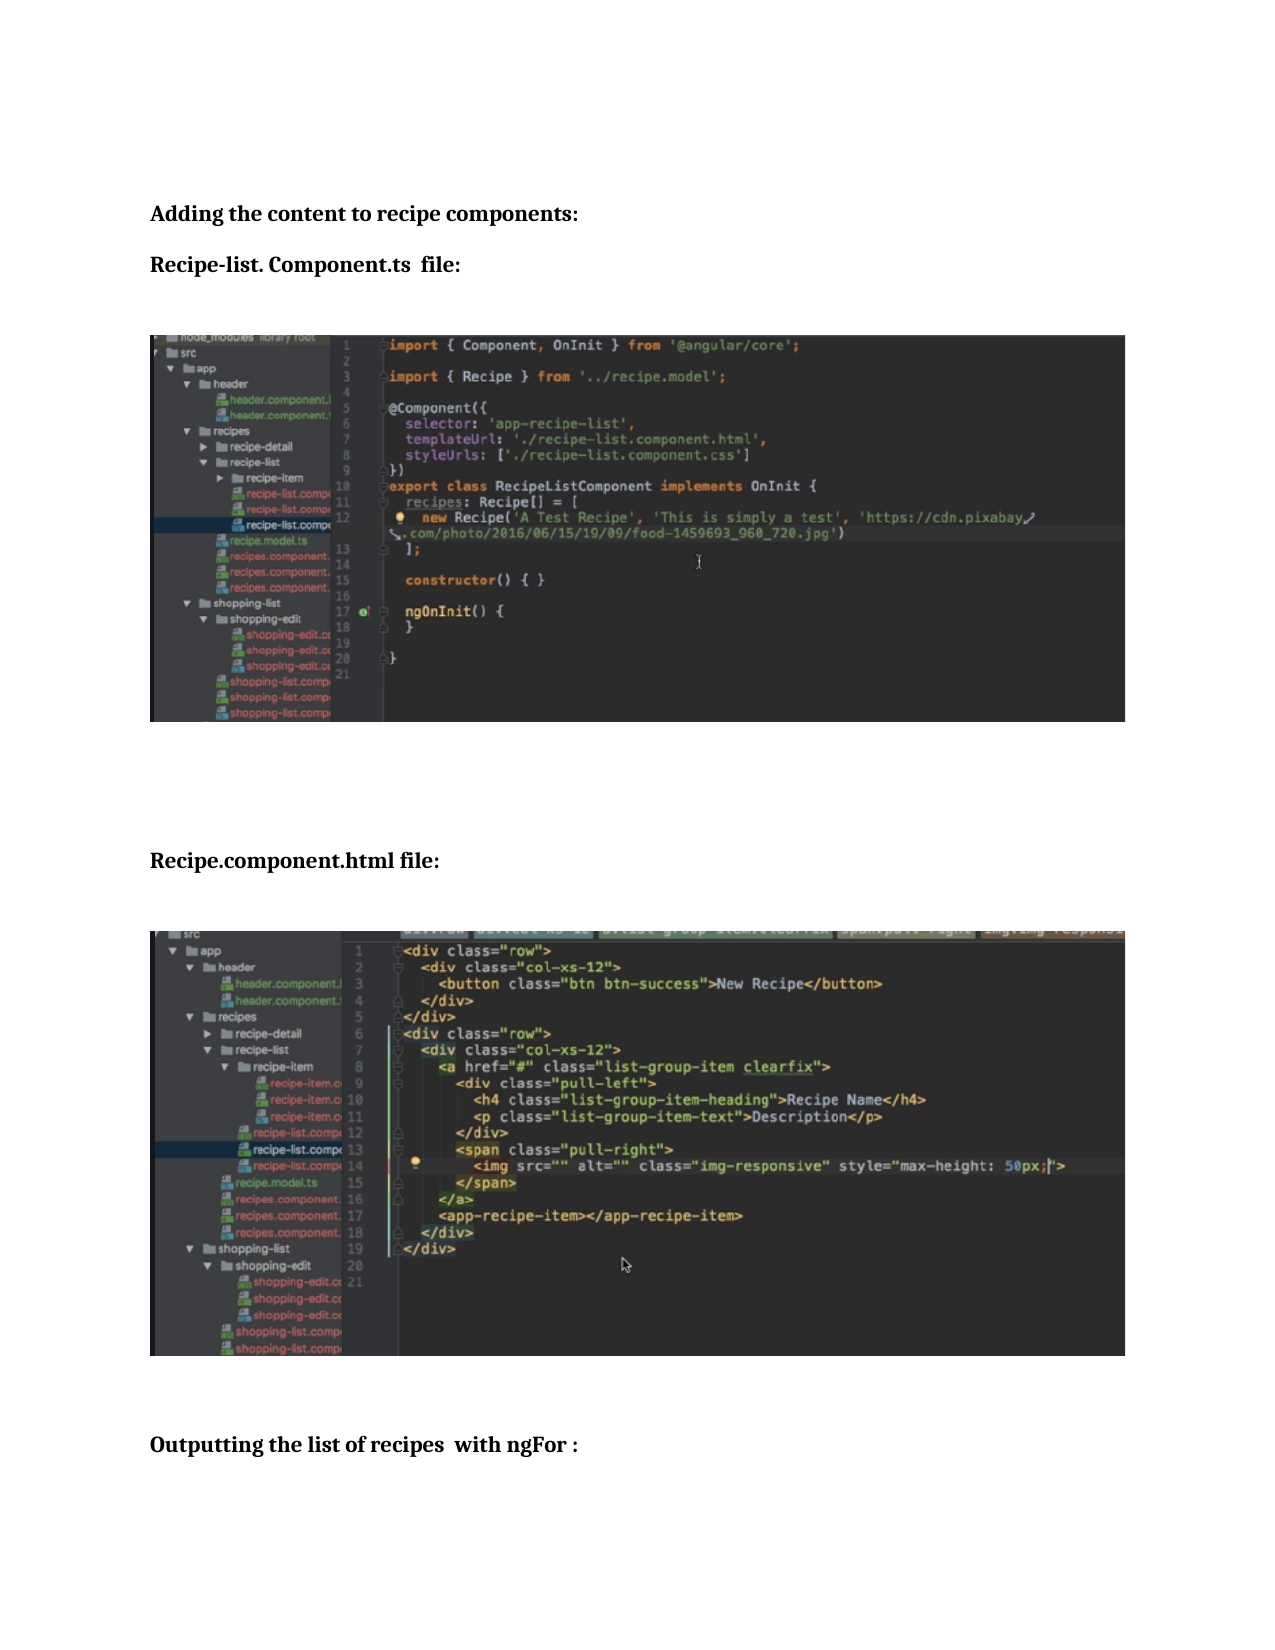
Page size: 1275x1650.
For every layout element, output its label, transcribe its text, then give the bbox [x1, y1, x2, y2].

text Adding the content to recipe components: [150, 201, 1125, 227]
text Outputting the list of recipes with ngFor : [150, 1431, 1125, 1458]
picture [150, 931, 1125, 1356]
picture [150, 335, 1125, 722]
text Recipe.component.html file: [150, 848, 1125, 875]
text Recipe-list. Component.ts file: [150, 252, 1125, 278]
